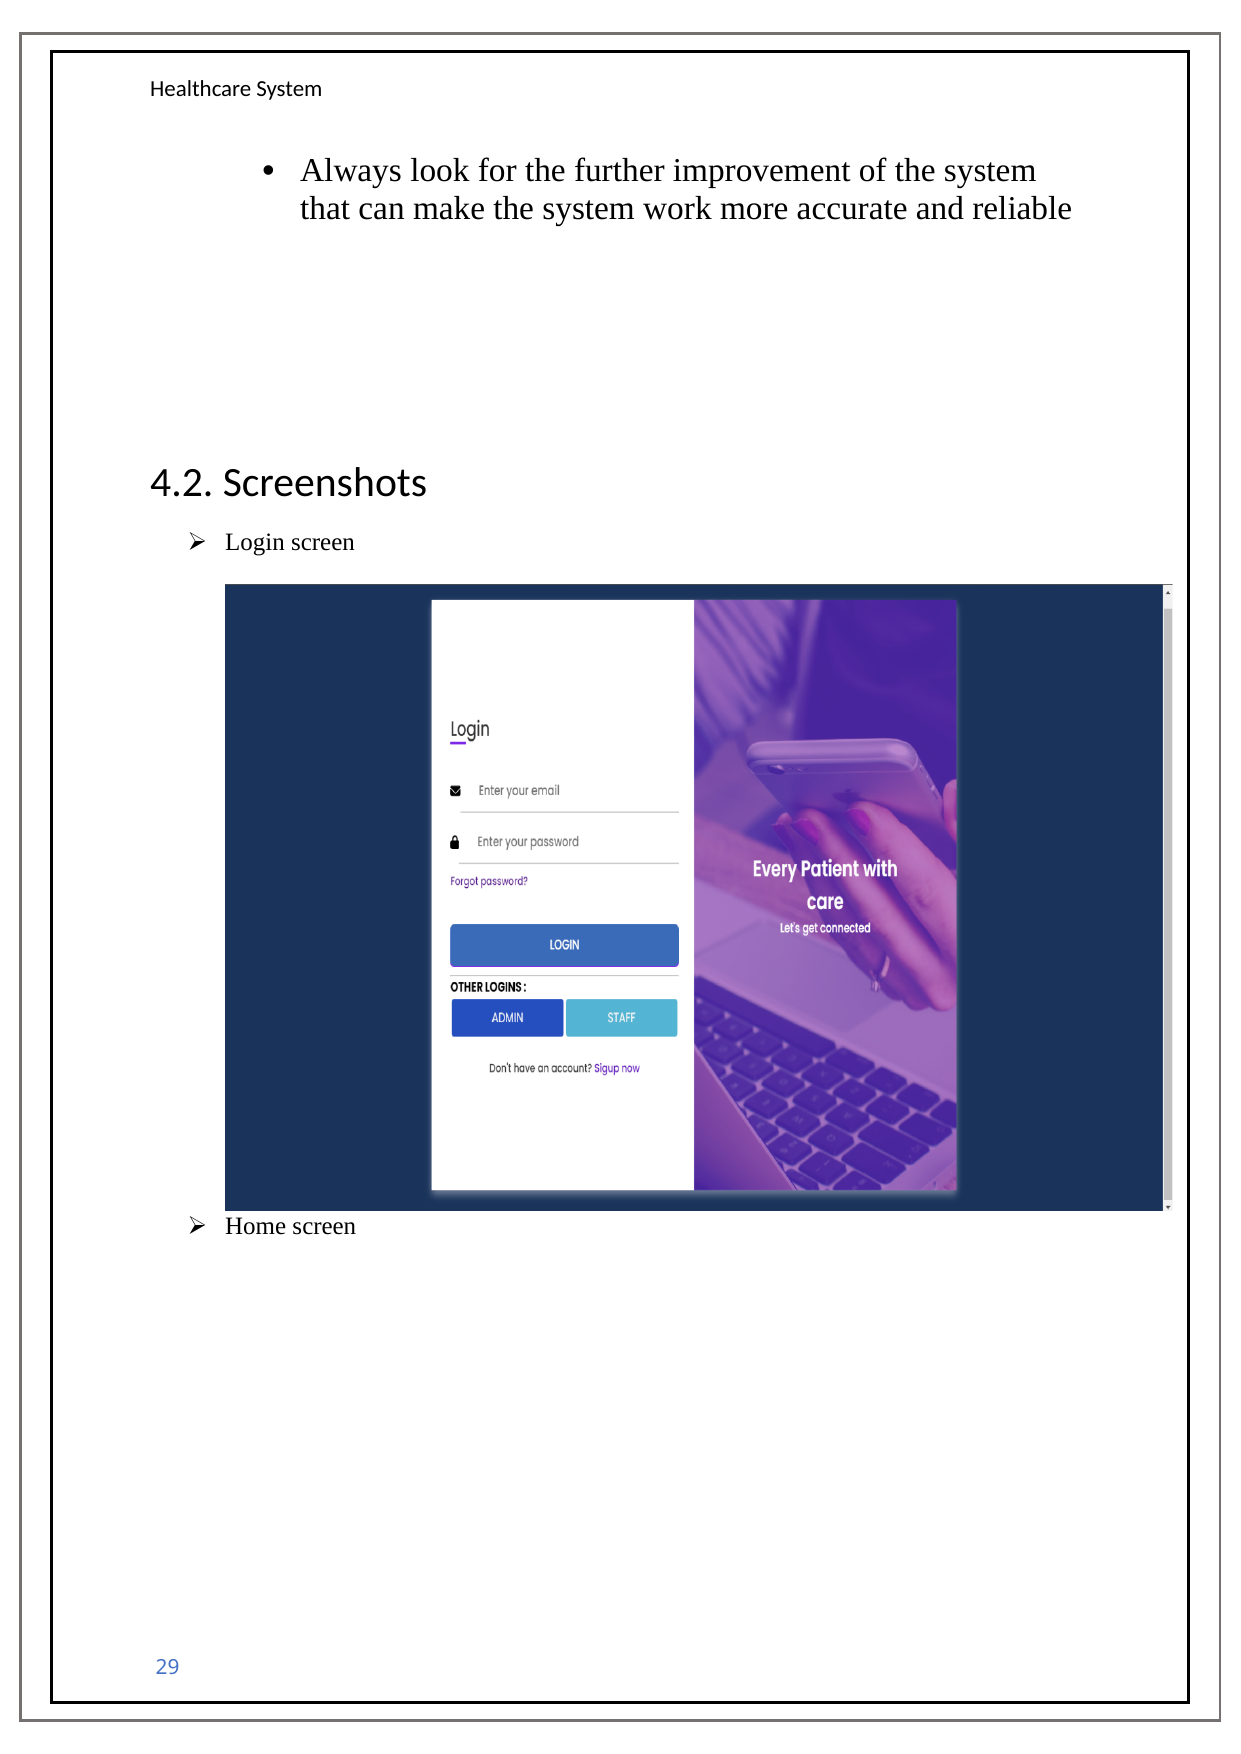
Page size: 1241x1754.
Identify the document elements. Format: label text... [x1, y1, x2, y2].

list Always look for the further improvement of the system that can make the system work more accurate and reliable [262, 150, 1090, 227]
list Login screen [187, 527, 1090, 556]
text 4.2. Screenshots [150, 456, 1090, 506]
picture [225, 584, 1173, 1211]
list Home screen [187, 1211, 1090, 1239]
